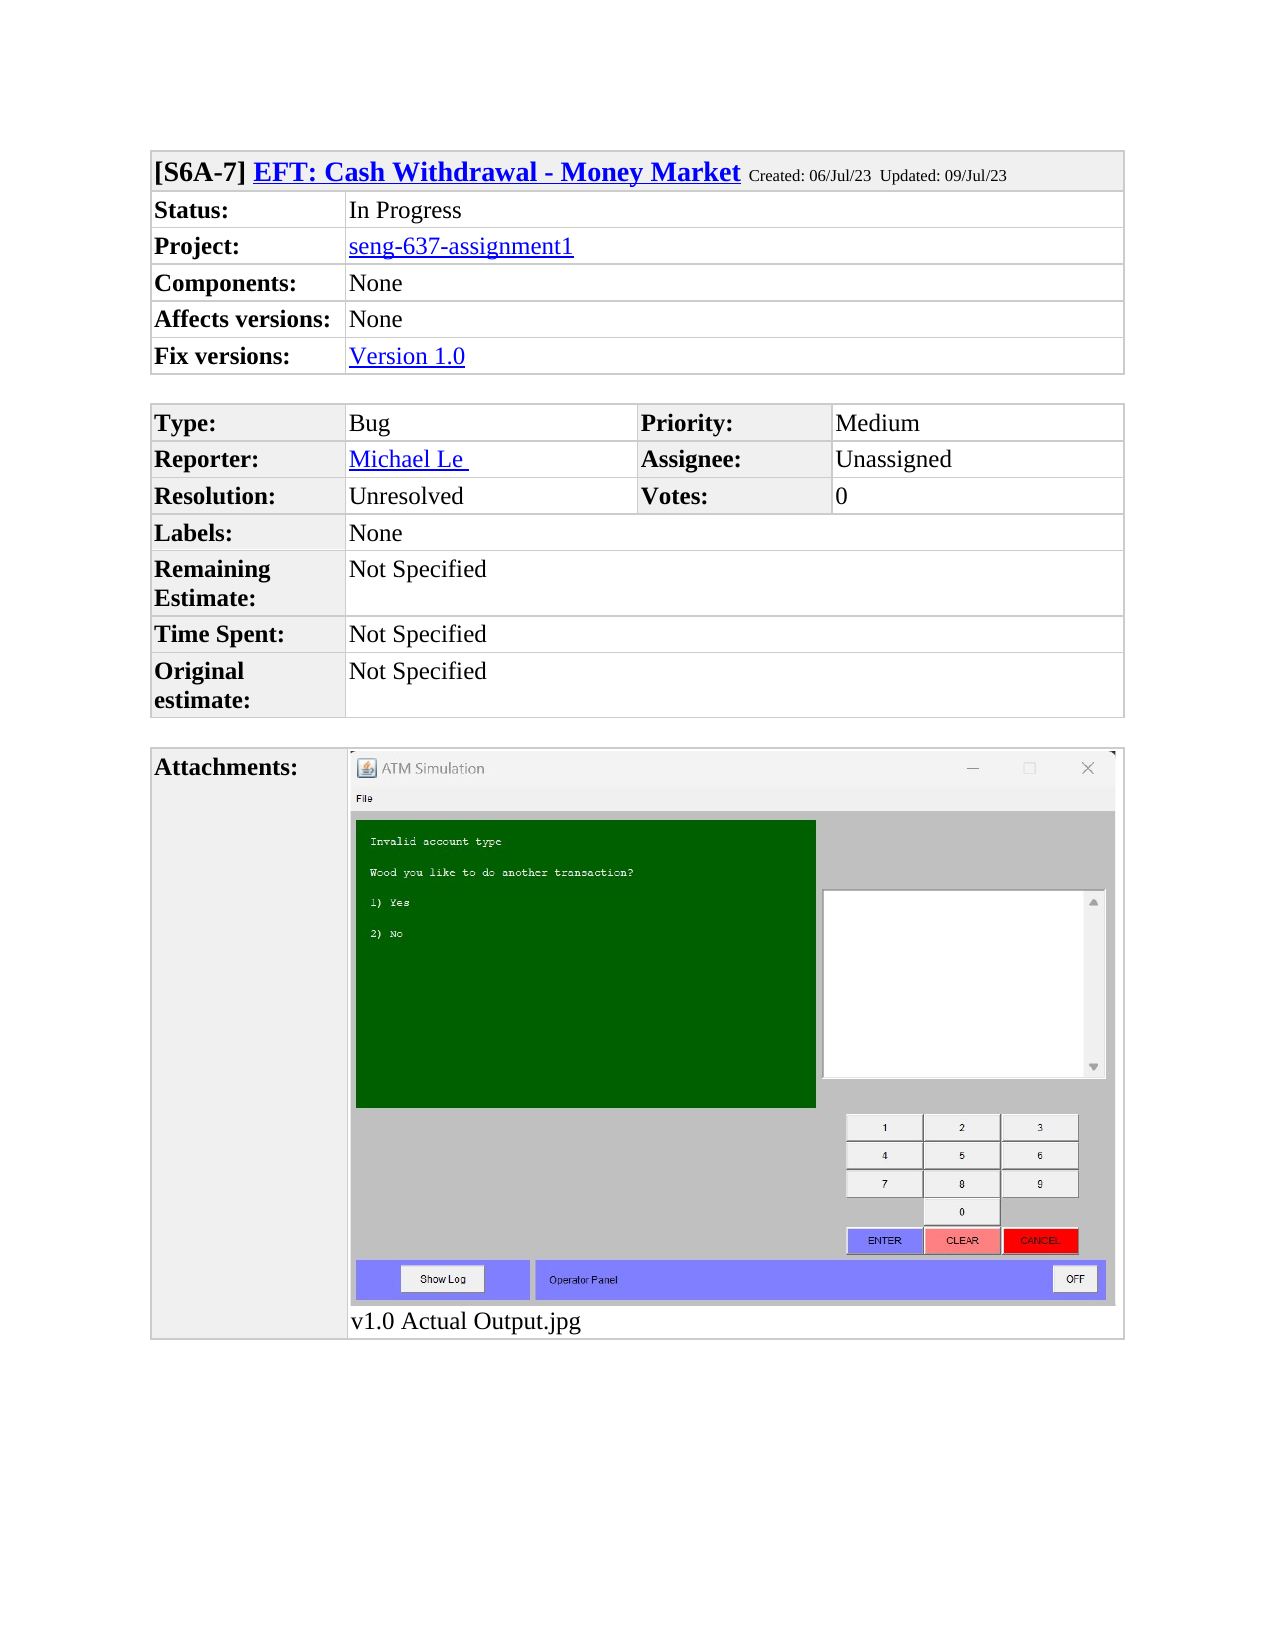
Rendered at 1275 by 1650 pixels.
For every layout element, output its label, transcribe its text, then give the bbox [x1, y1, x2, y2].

table_cell Project: [152, 228, 345, 263]
table_cell Time Spent: [152, 617, 345, 651]
table_header Type: [152, 405, 345, 440]
table_cell None [346, 265, 1123, 300]
table_cell Resolution: [152, 478, 345, 513]
table_cell Michael Le [346, 442, 637, 476]
table_header Medium [833, 405, 1123, 440]
picture [350, 751, 1116, 1306]
table_header [S6A-7] EFT: Cash Withdrawal - Money Market Created: 06/Jul/23 Updated: 09/Jul/23 [152, 152, 1123, 190]
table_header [348, 749, 1123, 1338]
table_cell Labels: [152, 515, 345, 549]
table_cell Components: [152, 265, 345, 300]
table_cell Not Specified [346, 551, 1123, 615]
table_cell In Progress [346, 192, 1123, 227]
table_cell Affects versions: [152, 302, 345, 336]
table_header Bug [346, 405, 637, 440]
table_cell Status: [152, 192, 345, 227]
table_cell Not Specified [346, 617, 1123, 651]
table_cell Version 1.0 [346, 338, 1123, 373]
table_cell Unassigned [833, 442, 1123, 476]
table_cell Remaining Estimate: [152, 551, 345, 615]
table_cell Original estimate: [152, 653, 345, 717]
table_cell Assignee: [638, 442, 831, 476]
table_cell None [346, 302, 1123, 336]
table_cell Not Specified [346, 653, 1123, 717]
table_header Priority: [638, 405, 831, 440]
table_cell Unresolved [346, 478, 637, 513]
table_cell Reporter: [152, 442, 345, 476]
table_cell Fix versions: [152, 338, 345, 373]
table_cell 0 [833, 478, 1123, 513]
table_cell None [346, 515, 1123, 549]
table_cell seng-637-assignment1 [346, 228, 1123, 263]
table_cell Votes: [638, 478, 831, 513]
table_header Attachments: [152, 749, 347, 1338]
